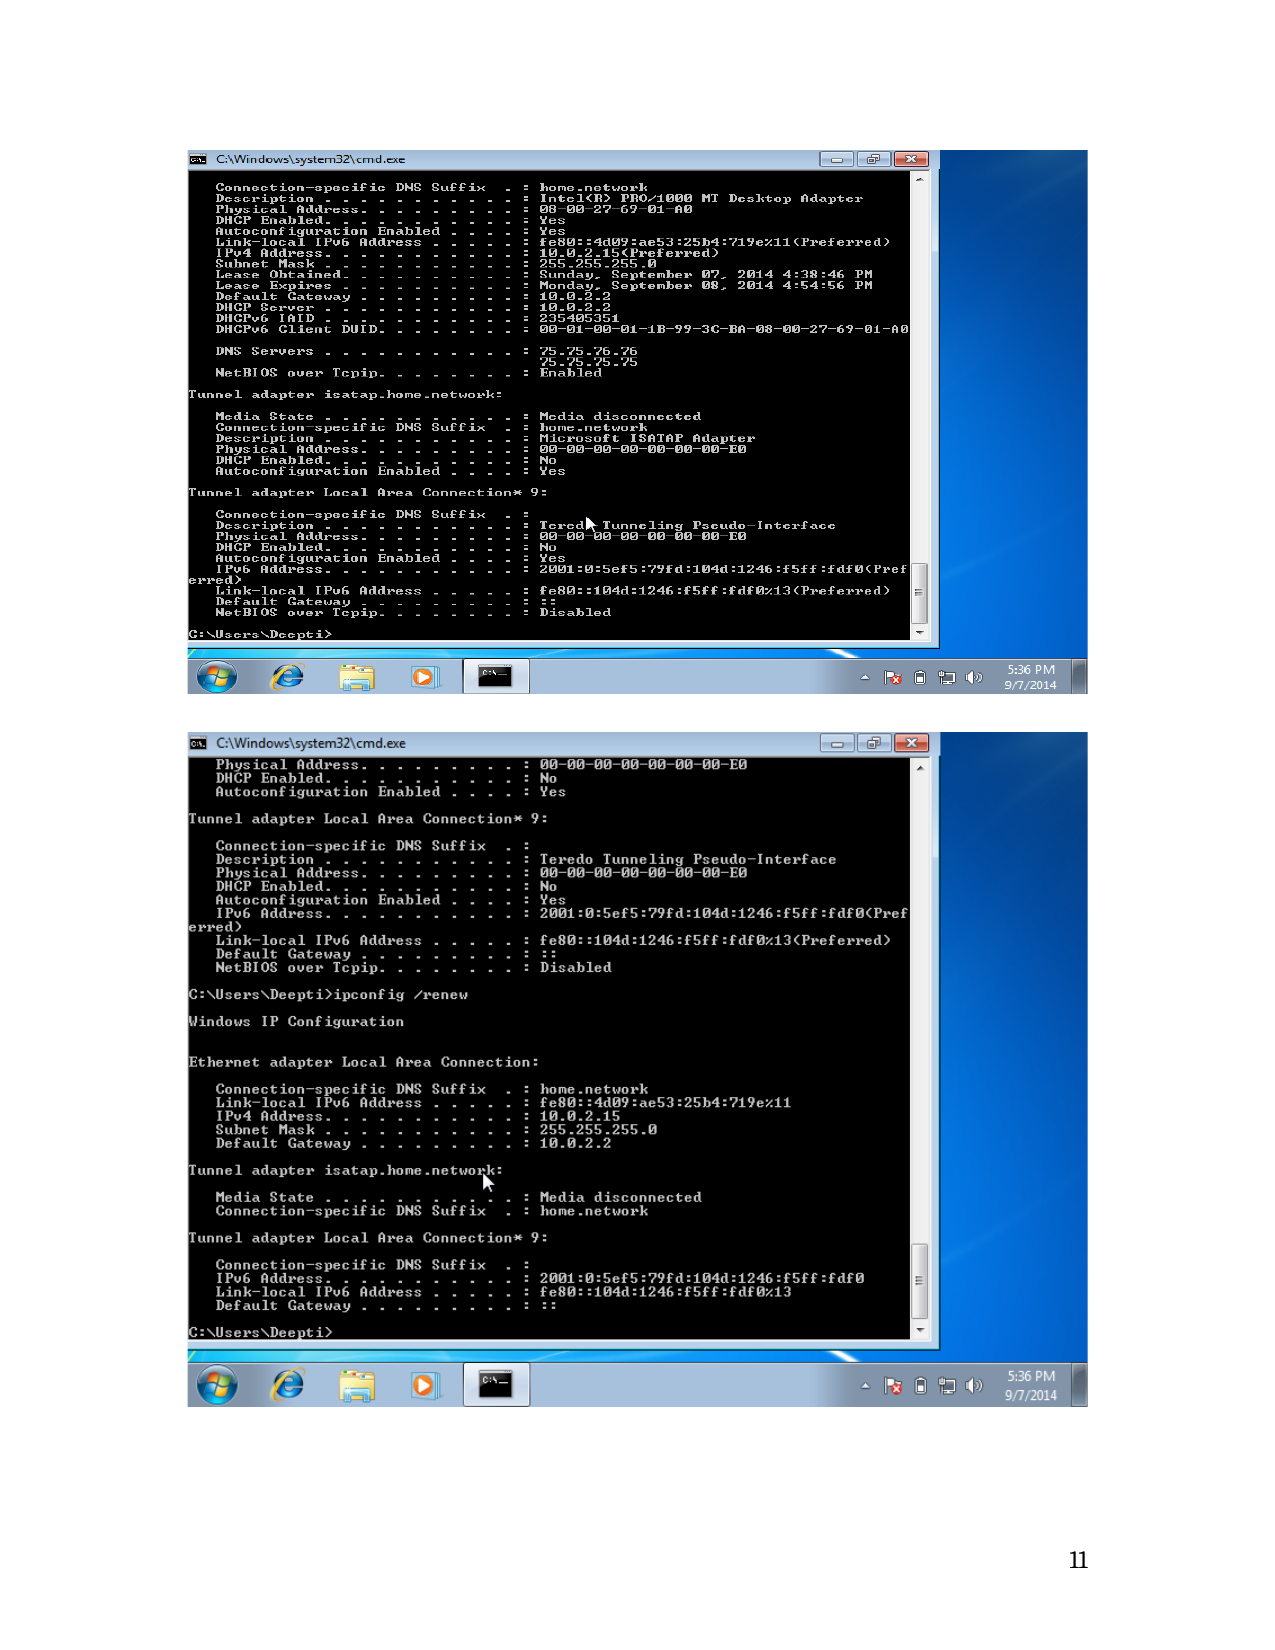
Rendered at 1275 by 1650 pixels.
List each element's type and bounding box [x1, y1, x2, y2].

picture [187, 732, 1088, 1407]
picture [187, 150, 1088, 694]
